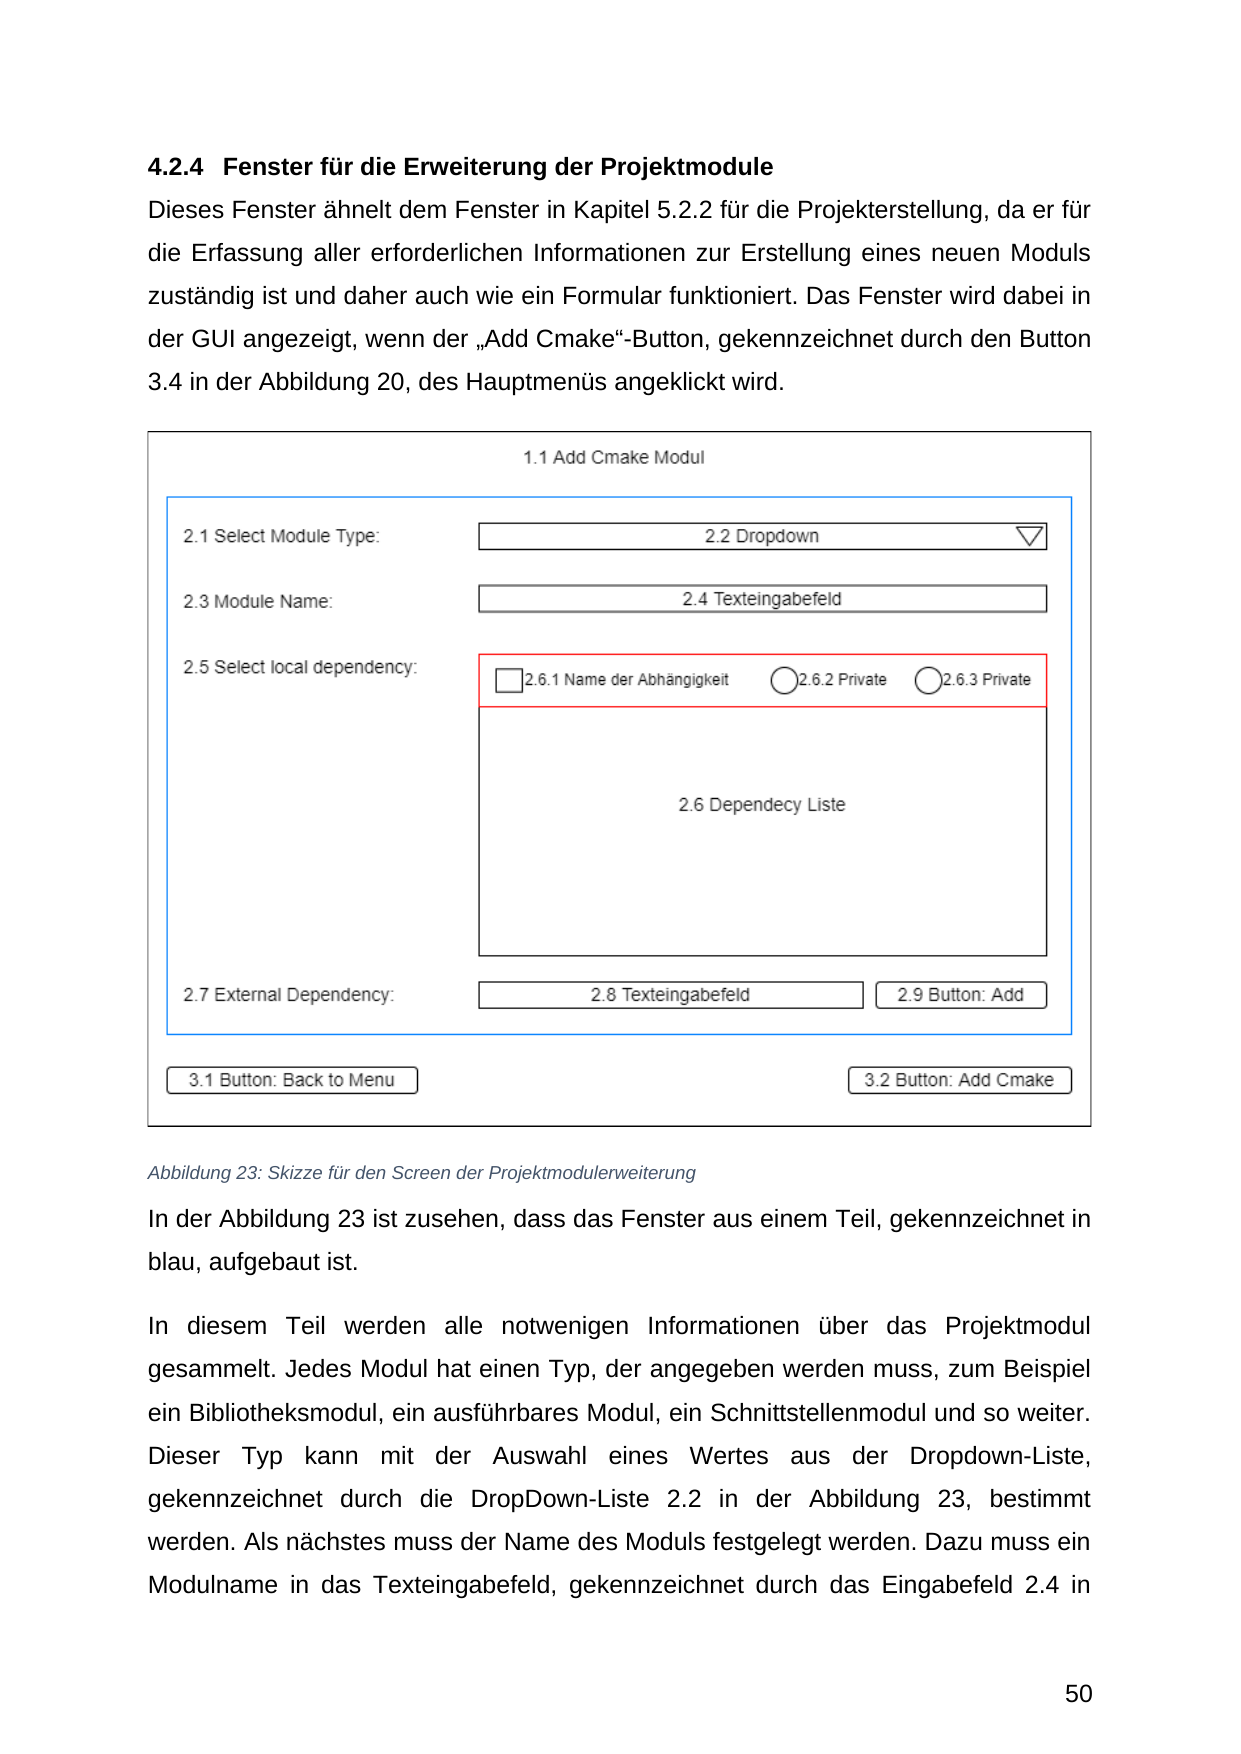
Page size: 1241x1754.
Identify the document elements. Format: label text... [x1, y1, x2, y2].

picture [147, 431, 1092, 1127]
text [148, 1311, 1093, 1599]
subtitle Fenster für die Erweiterung der Projektmodule [148, 152, 1093, 181]
text Dieses Fenster ähnelt dem Fenster in Kapitel 5.2.2 für die Projekterstellung, da er für die Erfassung aller erforderlichen Informationen zur Erstellung eines neuen Moduls zuständig ist und daher auch wie ein Formular funktioniert. Das Fenster wird dabei in der GUI angezeigt, wenn der „Add Cmake“-Button, gekennzeichnet durch den Button 3.4 in der Abbildung 20, des Hauptmenüs angeklickt wird. [148, 195, 1093, 396]
text In der Abbildung 23 ist zusehen, dass das Fenster aus einem Teil, gekennzeichnet in blau, aufgebaut ist. [148, 1204, 1093, 1276]
